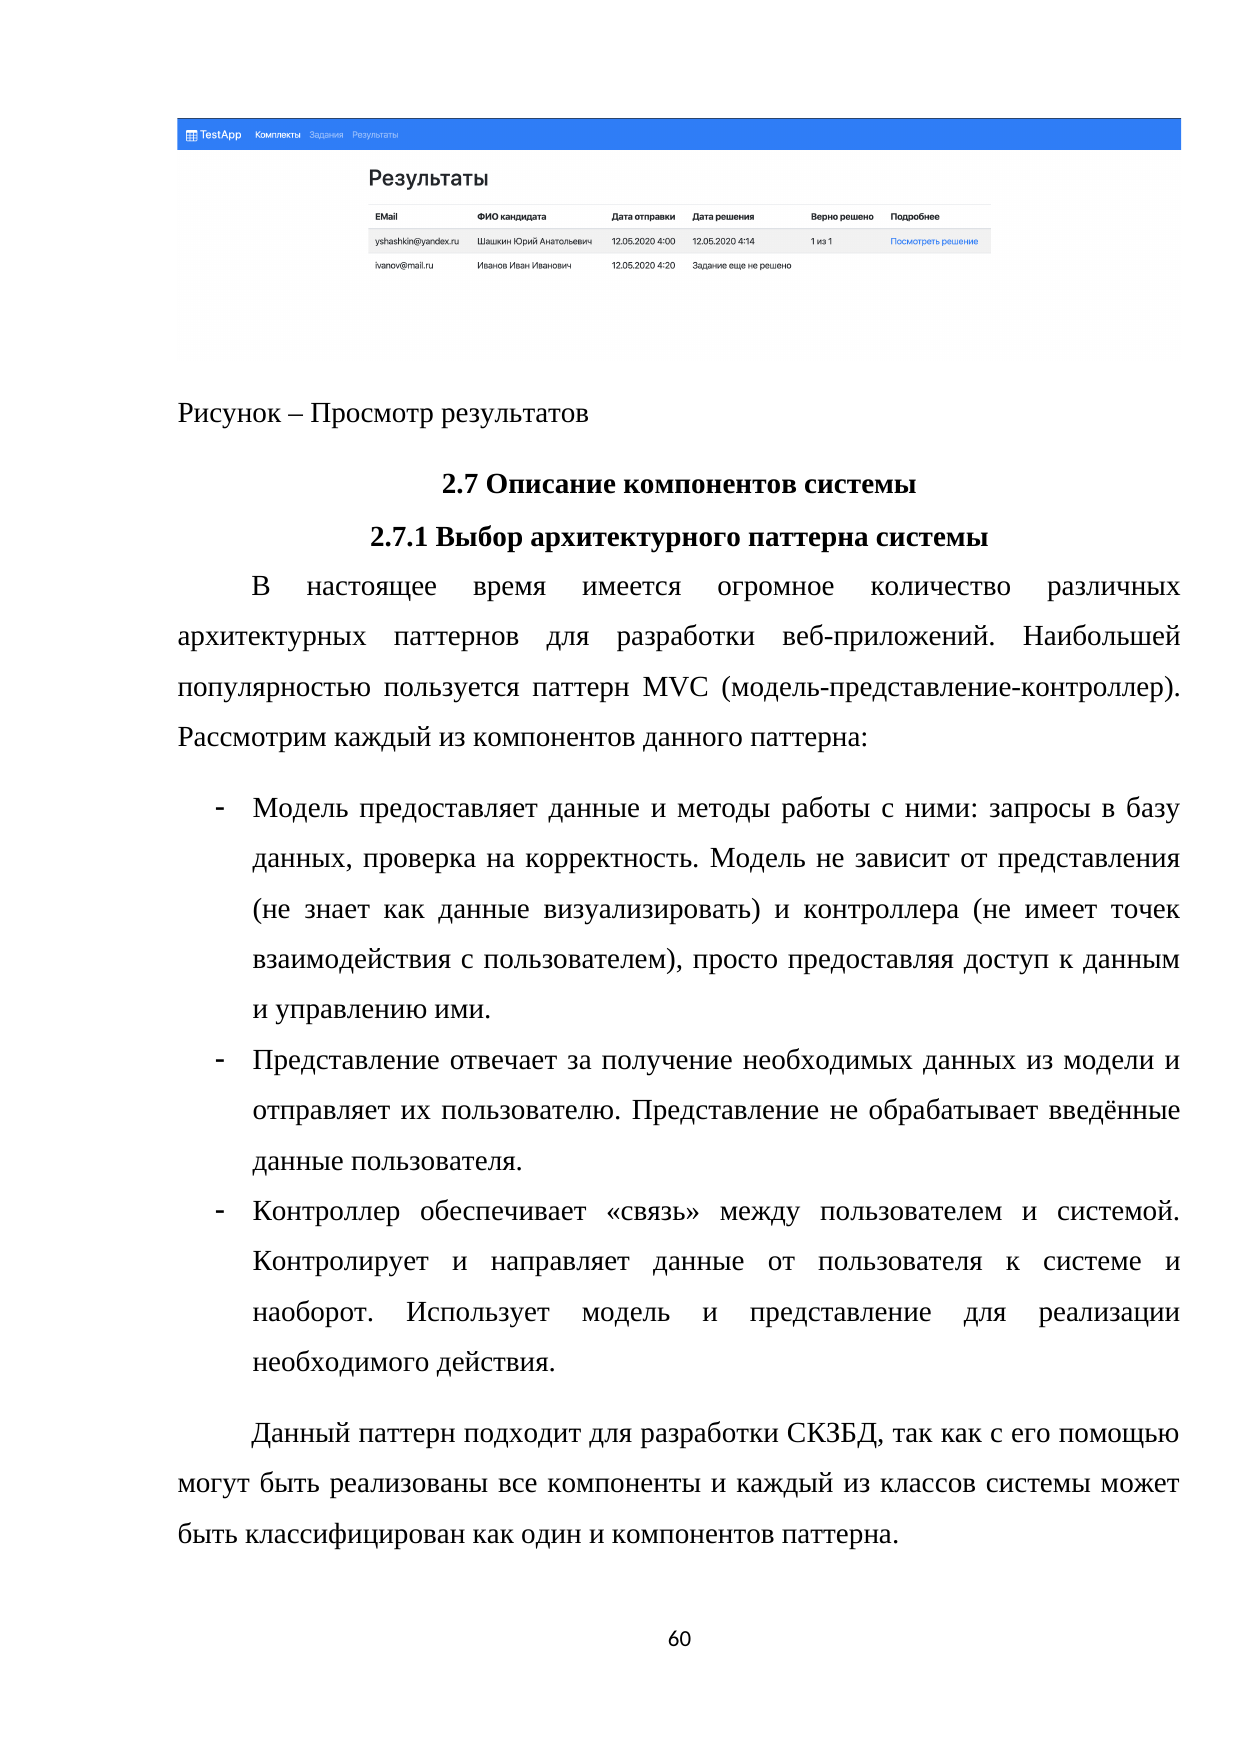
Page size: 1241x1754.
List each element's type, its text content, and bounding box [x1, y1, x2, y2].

subtitle 2.7.1 Выбор архитектурного паттерна системы [177, 519, 1181, 553]
subtitle 2.7 Описание компонентов системы [177, 467, 1181, 500]
text В настоящее время имеется огромное количество различных архитектурных паттернов для разработки веб-приложений. Наибольшей популярностью пользуется паттерн MVC (модель-представление-контроллер). Рассмотрим каждый из компонентов данного паттерна: [177, 568, 1181, 753]
list Модель предоставляет данные и методы работы с ними: запросы в базу данных, проверка на корректность. Модель не зависит от представления (не знает как данные визуализировать) и контроллера (не имеет точек взаимодействия с пользователем), просто предоставляя доступ к данным и управлению ими. [215, 790, 1181, 1025]
text Данный паттерн подходит для разработки СКЗБД, так как с его помощью могут быть реализованы все компоненты и каждый из классов системы может быть классифицирован как один и компонентов паттерна. [177, 1415, 1181, 1549]
list Контроллер обеспечивает «связь» между пользователем и системой. Контролирует и направляет данные от пользователя к системе и наоборот. Использует модель и представление для реализации необходимого действия. [215, 1193, 1181, 1377]
picture [177, 118, 1182, 361]
text Рисунок – Просмотр результатов [177, 396, 1181, 429]
list Представление отвечает за получение необходимых данных из модели и отправляет их пользователю. Представление не обрабатывает введённые данные пользователя. [215, 1042, 1181, 1176]
